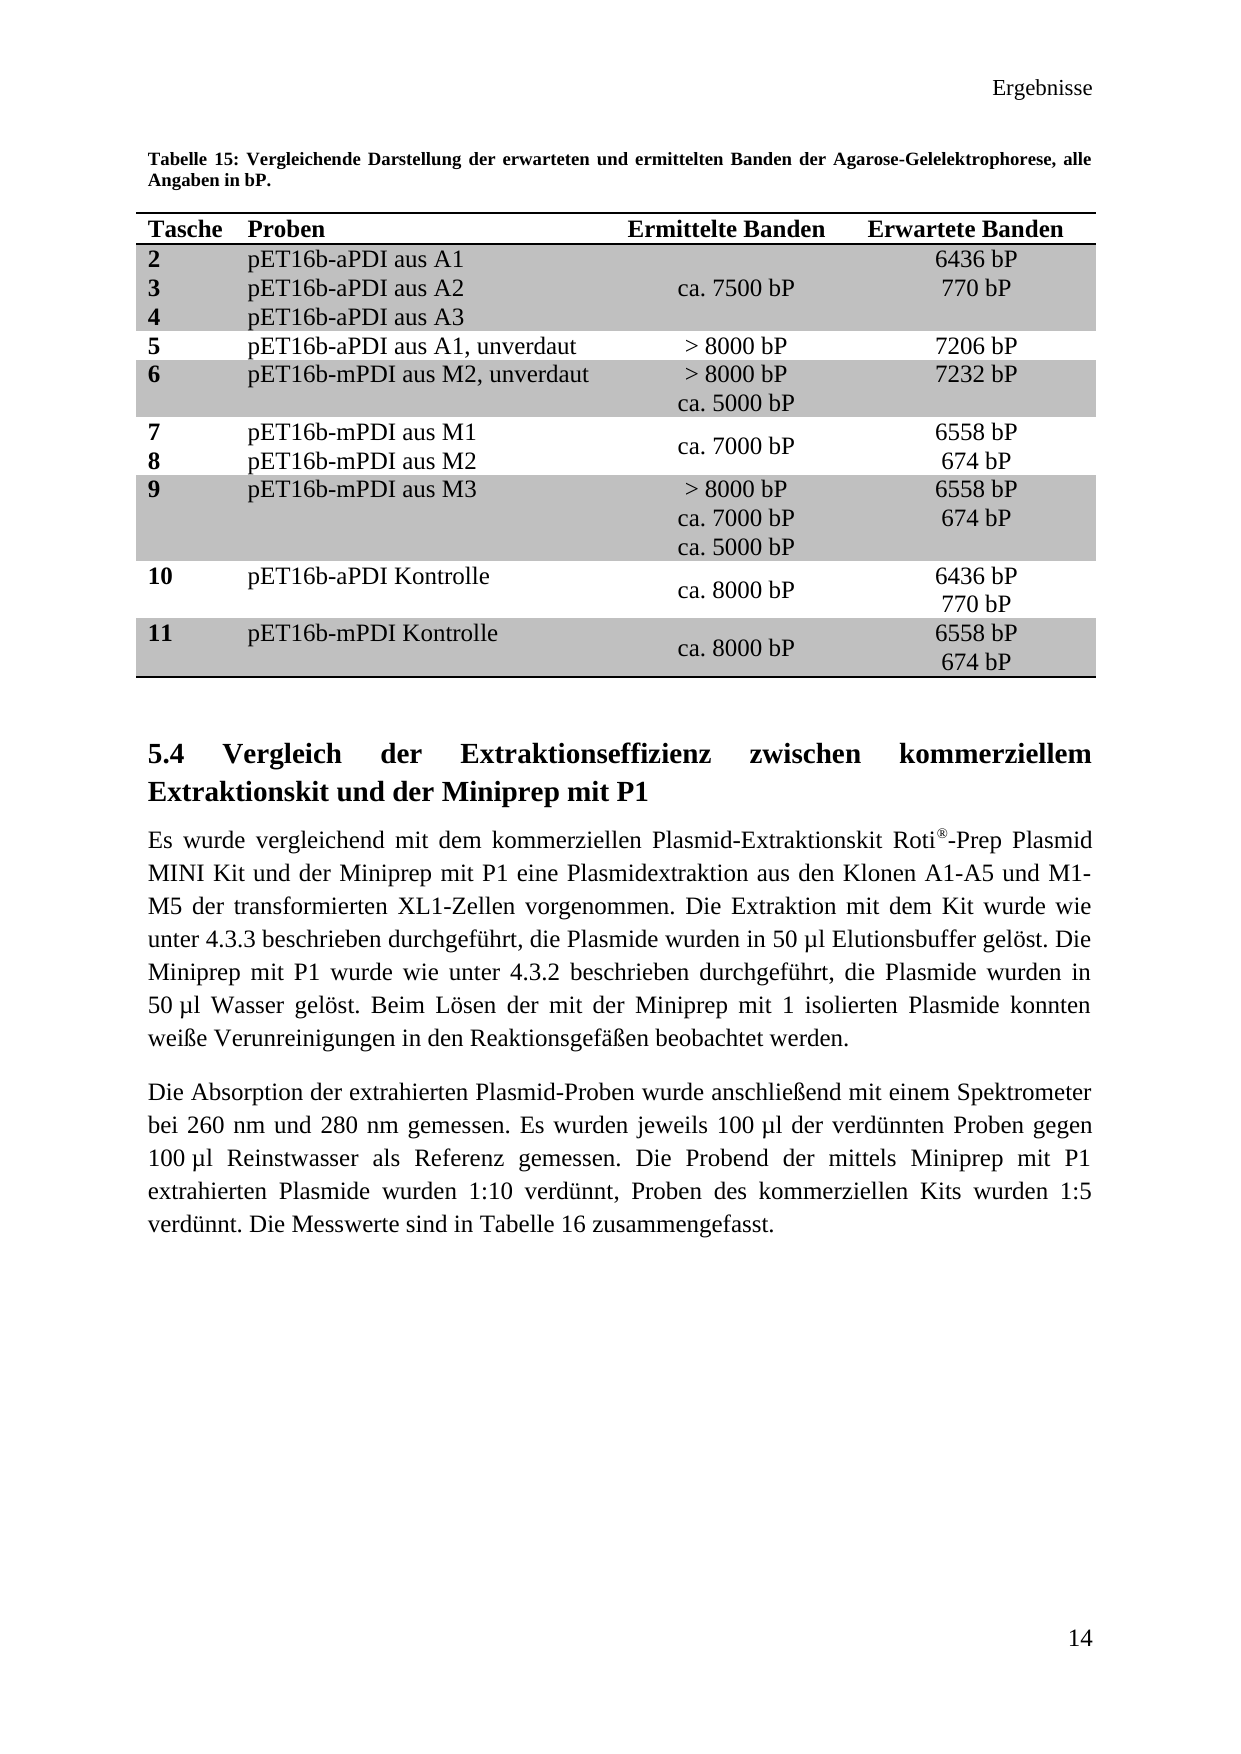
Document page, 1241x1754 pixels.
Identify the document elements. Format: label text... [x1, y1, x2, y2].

table_cell pET16b-aPDI aus A1 pET16b-aPDI aus A2 pET16b-aPDI aus A3 [236, 245, 616, 331]
table_cell 2 3 4 [136, 245, 236, 331]
text Die Absorption der extrahierten Plasmid-Proben wurde anschließend mit einem Spektrometer bei 260 nm und 280 nm gemessen. Es wurden jeweils 100 µl der verdünnten Proben gegen 100 µl Reinstwasser als Referenz gemessen. Die Probend der mittels Miniprep mit P1 extrahierten Plasmide wurden 1:10 verdünnt, Proben des kommerziellen Kits wurden 1:5 verdünnt. Die Messwerte sind in Tabelle 16 zusammengefasst. [148, 1077, 1093, 1238]
subtitle 5.4 Vergleich der Extraktionseffizienz zwischen kommerziellem Extraktionskit und der Miniprep mit P1 [148, 736, 1093, 808]
table_cell 9 [136, 475, 236, 561]
table_cell 6436 bP 770 bP [856, 561, 1096, 618]
table_cell 7 8 [136, 417, 236, 474]
table_cell pET16b-mPDI aus M3 [236, 475, 616, 561]
table_cell > 8000 bP ca. 5000 bP [616, 360, 856, 417]
table_cell > 8000 bP [616, 331, 856, 359]
table_cell 5 [136, 331, 236, 359]
table_cell pET16b-mPDI Kontrolle [236, 618, 616, 676]
text Es wurde vergleichend mit dem kommerziellen Plasmid-Extraktionskit Roti®-Prep Plasmid MINI Kit und der Miniprep mit P1 eine Plasmidextraktion aus den Klonen A1-A5 und M1-M5 der transformierten XL1-Zellen vorgenommen. Die Extraktion mit dem Kit wurde wie unter 4.3.3 beschrieben durchgeführt, die Plasmide wurden in 50 µl Elutionsbuffer gelöst. Die Miniprep mit P1 wurde wie unter 4.3.2 beschrieben durchgeführt, die Plasmide wurden in 50 µl Wasser gelöst. Beim Lösen der mit der Miniprep mit 1 isolierten Plasmide konnten weiße Verunreinigungen in den Reaktionsgefäßen beobachtet werden. [148, 825, 1093, 1052]
table_cell 6558 bP 674 bP [856, 618, 1096, 676]
table_cell ca. 8000 bP [616, 561, 856, 618]
table_header Ermittelte Banden [616, 214, 856, 242]
table_header Tasche [136, 214, 236, 242]
table_cell 10 [136, 561, 236, 618]
table_cell 6558 bP 674 bP [856, 475, 1096, 561]
table_cell 11 [136, 618, 236, 676]
table_cell ca. 8000 bP [616, 618, 856, 676]
table_cell 6436 bP 770 bP [856, 245, 1096, 331]
table_header Erwartete Banden [856, 214, 1096, 242]
table_cell 6 [136, 360, 236, 417]
table_cell pET16b-aPDI Kontrolle [236, 561, 616, 618]
table_cell > 8000 bP ca. 7000 bP ca. 5000 bP [616, 475, 856, 561]
table_header Proben [236, 214, 616, 242]
table_cell ca. 7500 bP [616, 245, 856, 331]
table_cell ca. 7000 bP [616, 417, 856, 474]
table_cell pET16b-mPDI aus M1 pET16b-mPDI aus M2 [236, 417, 616, 474]
table_cell 6558 bP 674 bP [856, 417, 1096, 474]
table_cell pET16b-mPDI aus M2, unverdaut [236, 360, 616, 417]
table_cell 7232 bP [856, 360, 1096, 417]
table_cell 7206 bP [856, 331, 1096, 359]
table_cell pET16b-aPDI aus A1, unverdaut [236, 331, 616, 359]
